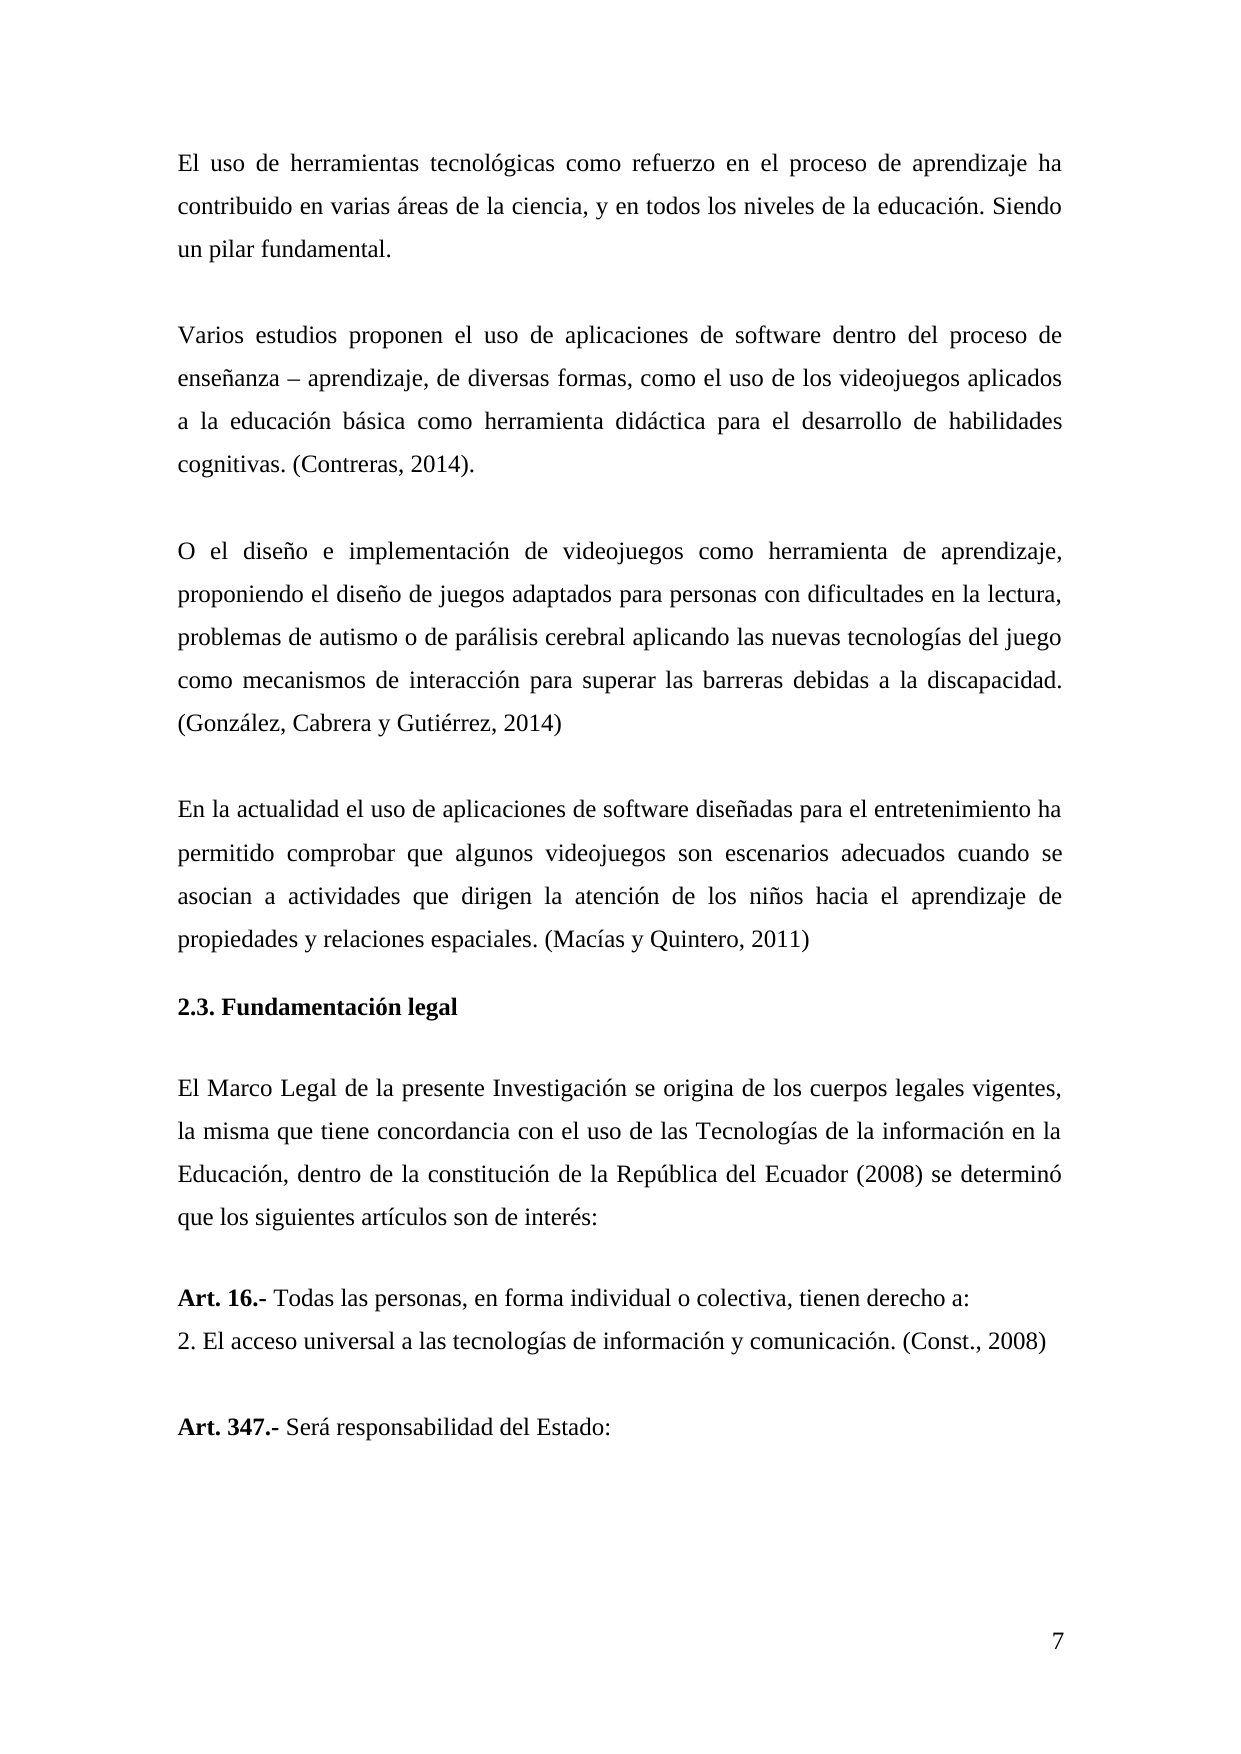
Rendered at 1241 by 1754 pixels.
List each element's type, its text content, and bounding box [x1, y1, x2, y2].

text O el diseño e implementación de videojuegos como herramienta de aprendizaje, proponiendo el diseño de juegos adaptados para personas con dificultades en la lectura, problemas de autismo o de parálisis cerebral aplicando las nuevas tecnologías del juego como mecanismos de interacción para superar las barreras debidas a la discapacidad. (González, Cabrera y Gutiérrez, 2014) [177, 536, 1063, 737]
text 2. El acceso universal a las tecnologías de información y comunicación. (Const., 2008) [177, 1326, 1063, 1354]
text Varios estudios proponen el uso de aplicaciones de software dentro del proceso de enseñanza – aprendizaje, de diversas formas, como el uso de los videojuegos aplicados a la educación básica como herramienta didáctica para el desarrollo de habilidades cognitivas. (Contreras, 2014). [177, 320, 1063, 478]
text El Marco Legal de la presente Investigación se origina de los cuerpos legales vigentes, la misma que tiene concordancia con el uso de las Tecnologías de la información en la Educación, dentro de la constitución de la República del Ecuador (2008) se determinó que los siguientes artículos son de interés: [177, 1073, 1063, 1231]
subtitle 2.3. Fundamentación legal [177, 992, 1063, 1021]
text Art. 16.- Todas las personas, en forma individual o colectiva, tienen derecho a: [177, 1283, 1063, 1311]
text En la actualidad el uso de aplicaciones de software diseñadas para el entretenimiento ha permitido comprobar que algunos videojuegos son escenarios adecuados cuando se asocian a actividades que dirigen la atención de los niños hacia el aprendizaje de propiedades y relaciones espaciales. (Macías y Quintero, 2011) [177, 794, 1063, 953]
text El uso de herramientas tecnológicas como refuerzo en el proceso de aprendizaje ha contribuido en varias áreas de la ciencia, y en todos los niveles de la educación. Siendo un pilar fundamental. [177, 148, 1063, 263]
text Art. 347.- Será responsabilidad del Estado: [177, 1412, 1063, 1441]
